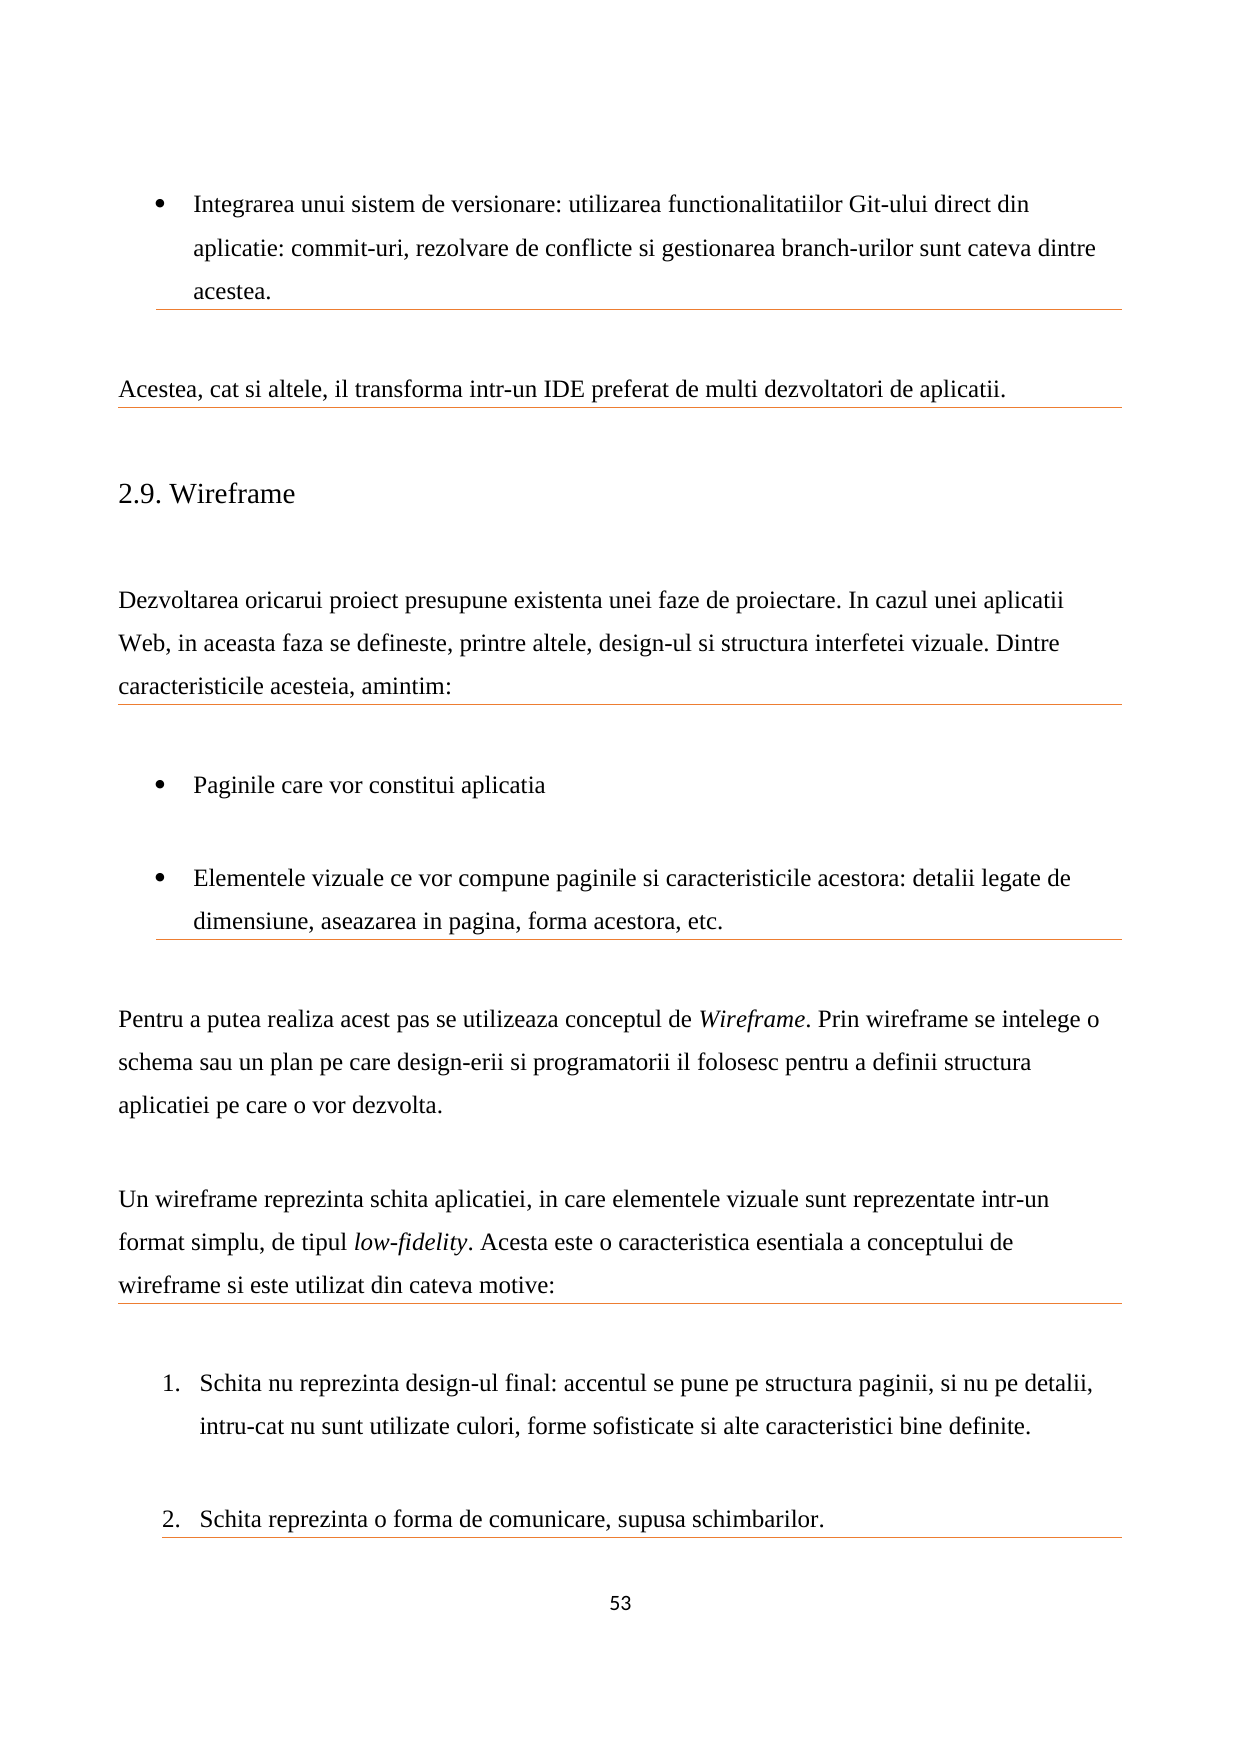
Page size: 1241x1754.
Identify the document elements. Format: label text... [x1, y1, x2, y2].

subtitle Acestea, cat si altele, il transforma intr-un IDE preferat de multi dezvoltatori de aplicatii. [118, 374, 1122, 407]
text 2.9. Wireframe [118, 477, 1122, 510]
subtitle Un wireframe reprezinta schita aplicatiei, in care elementele vizuale sunt reprezentate intr-un format simplu, de tipul low-fidelity. Acesta este o caracteristica esentiala a conceptului de wireframe si este utilizat din cateva motive: [118, 1184, 1122, 1303]
subtitle Pentru a putea realiza acest pas se utilizeaza conceptul de Wireframe. Prin wireframe se intelege o schema sau un plan pe care design-erii si programatorii il folosesc pentru a definii structura aplicatiei pe care o vor dezvolta. [118, 1004, 1122, 1119]
subtitle Schita reprezinta o forma de comunicare, supusa schimbarilor. [162, 1504, 1122, 1537]
subtitle Elementele vizuale ce vor compune paginile si caracteristicile acestora: detalii legate de dimensiune, aseazarea in pagina, forma acestora, etc. [156, 863, 1122, 939]
subtitle Integrarea unui sistem de versionare: utilizarea functionalitatiilor Git-ului direct din aplicatie: commit-uri, rezolvare de conflicte si gestionarea branch-urilor sunt cateva dintre acestea. [156, 189, 1122, 309]
subtitle Schita nu reprezinta design-ul final: accentul se pune pe structura paginii, si nu pe detalii, intru-cat nu sunt utilizate culori, forme sofisticate si alte caracteristici bine definite. [162, 1368, 1122, 1440]
subtitle Paginile care vor constitui aplicatia [156, 770, 1122, 798]
subtitle Dezvoltarea oricarui proiect presupune existenta unei faze de proiectare. In cazul unei aplicatii Web, in aceasta faza se defineste, printre altele, design-ul si structura interfetei vizuale. Dintre caracteristicile acesteia, amintim: [118, 585, 1122, 704]
